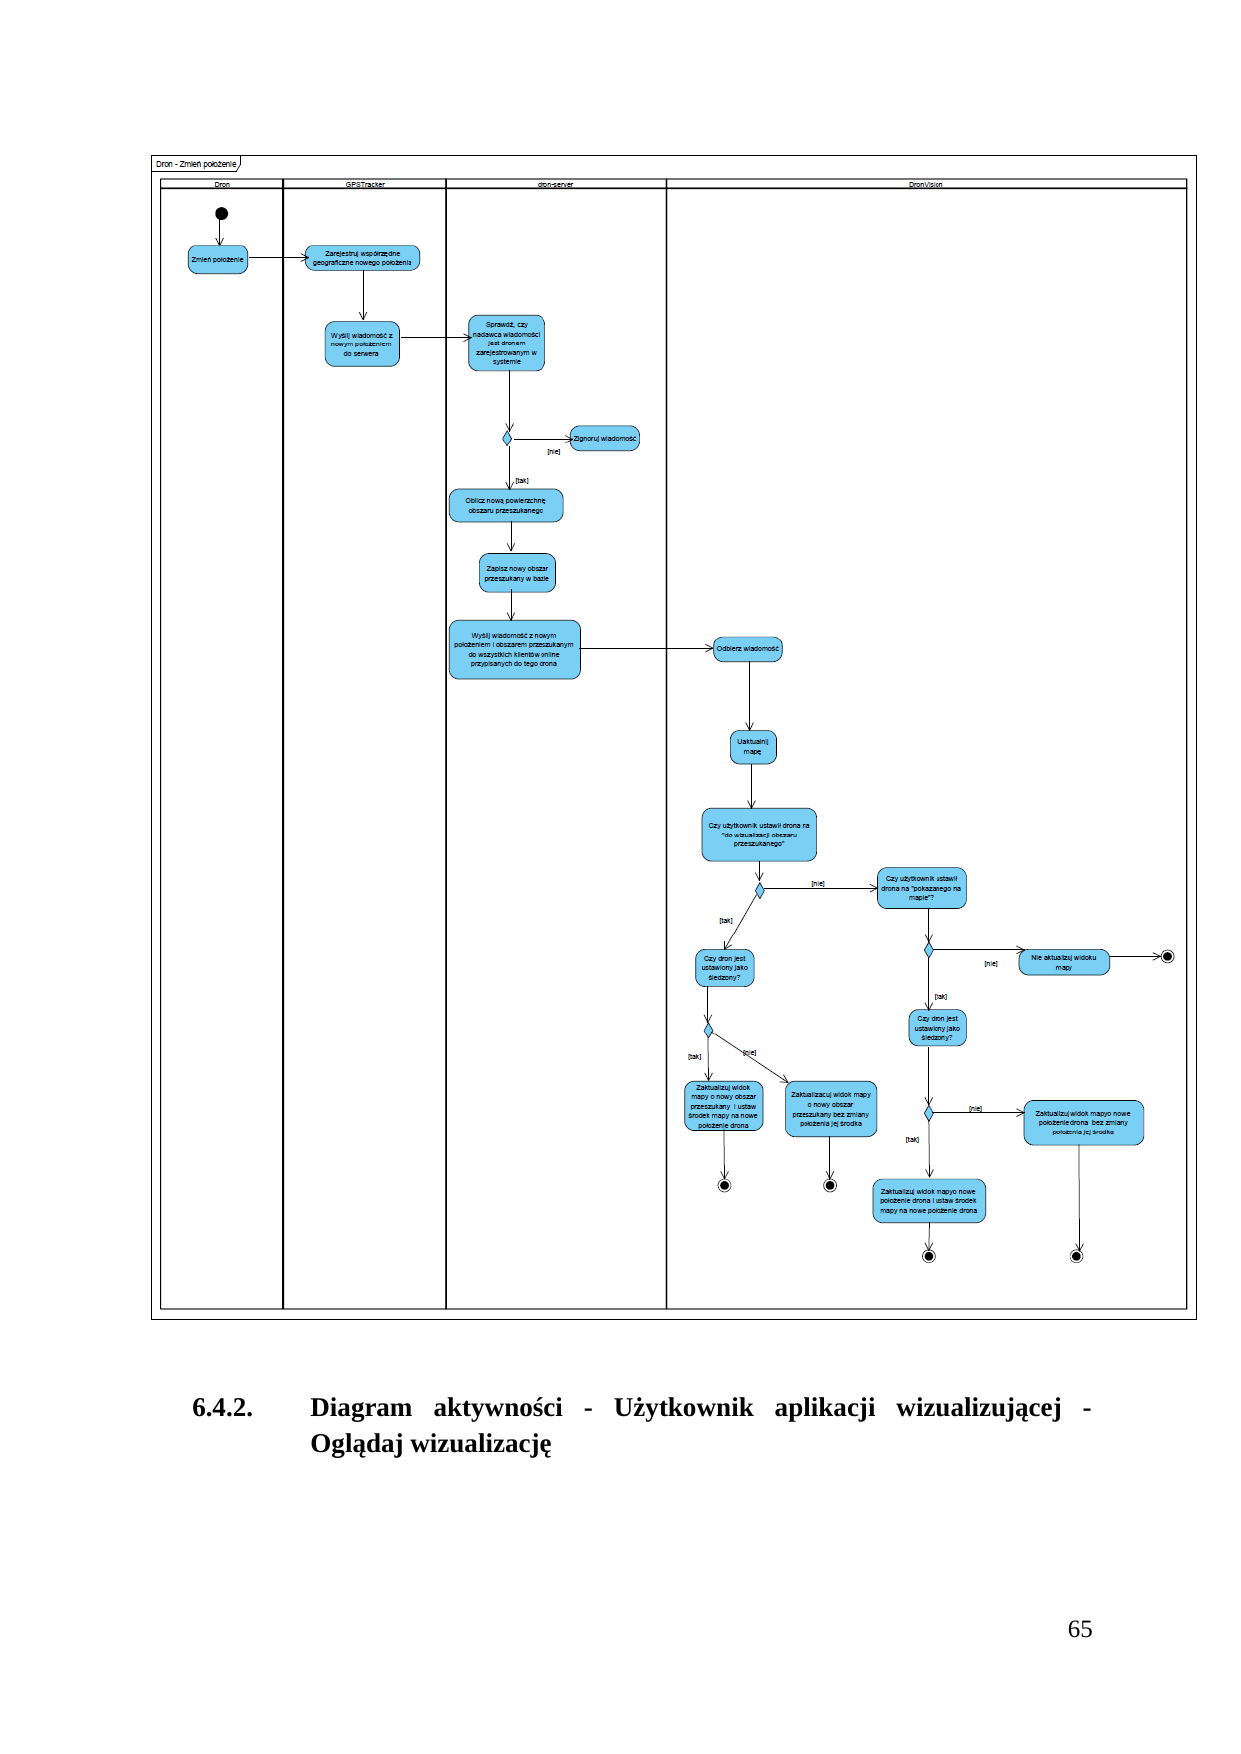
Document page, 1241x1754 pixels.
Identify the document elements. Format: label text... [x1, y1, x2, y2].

picture [147, 147, 1201, 1329]
subtitle Diagram aktywności - Użytkownik aplikacji wizualizującej - Oglądaj wizualizację [192, 1391, 1092, 1458]
